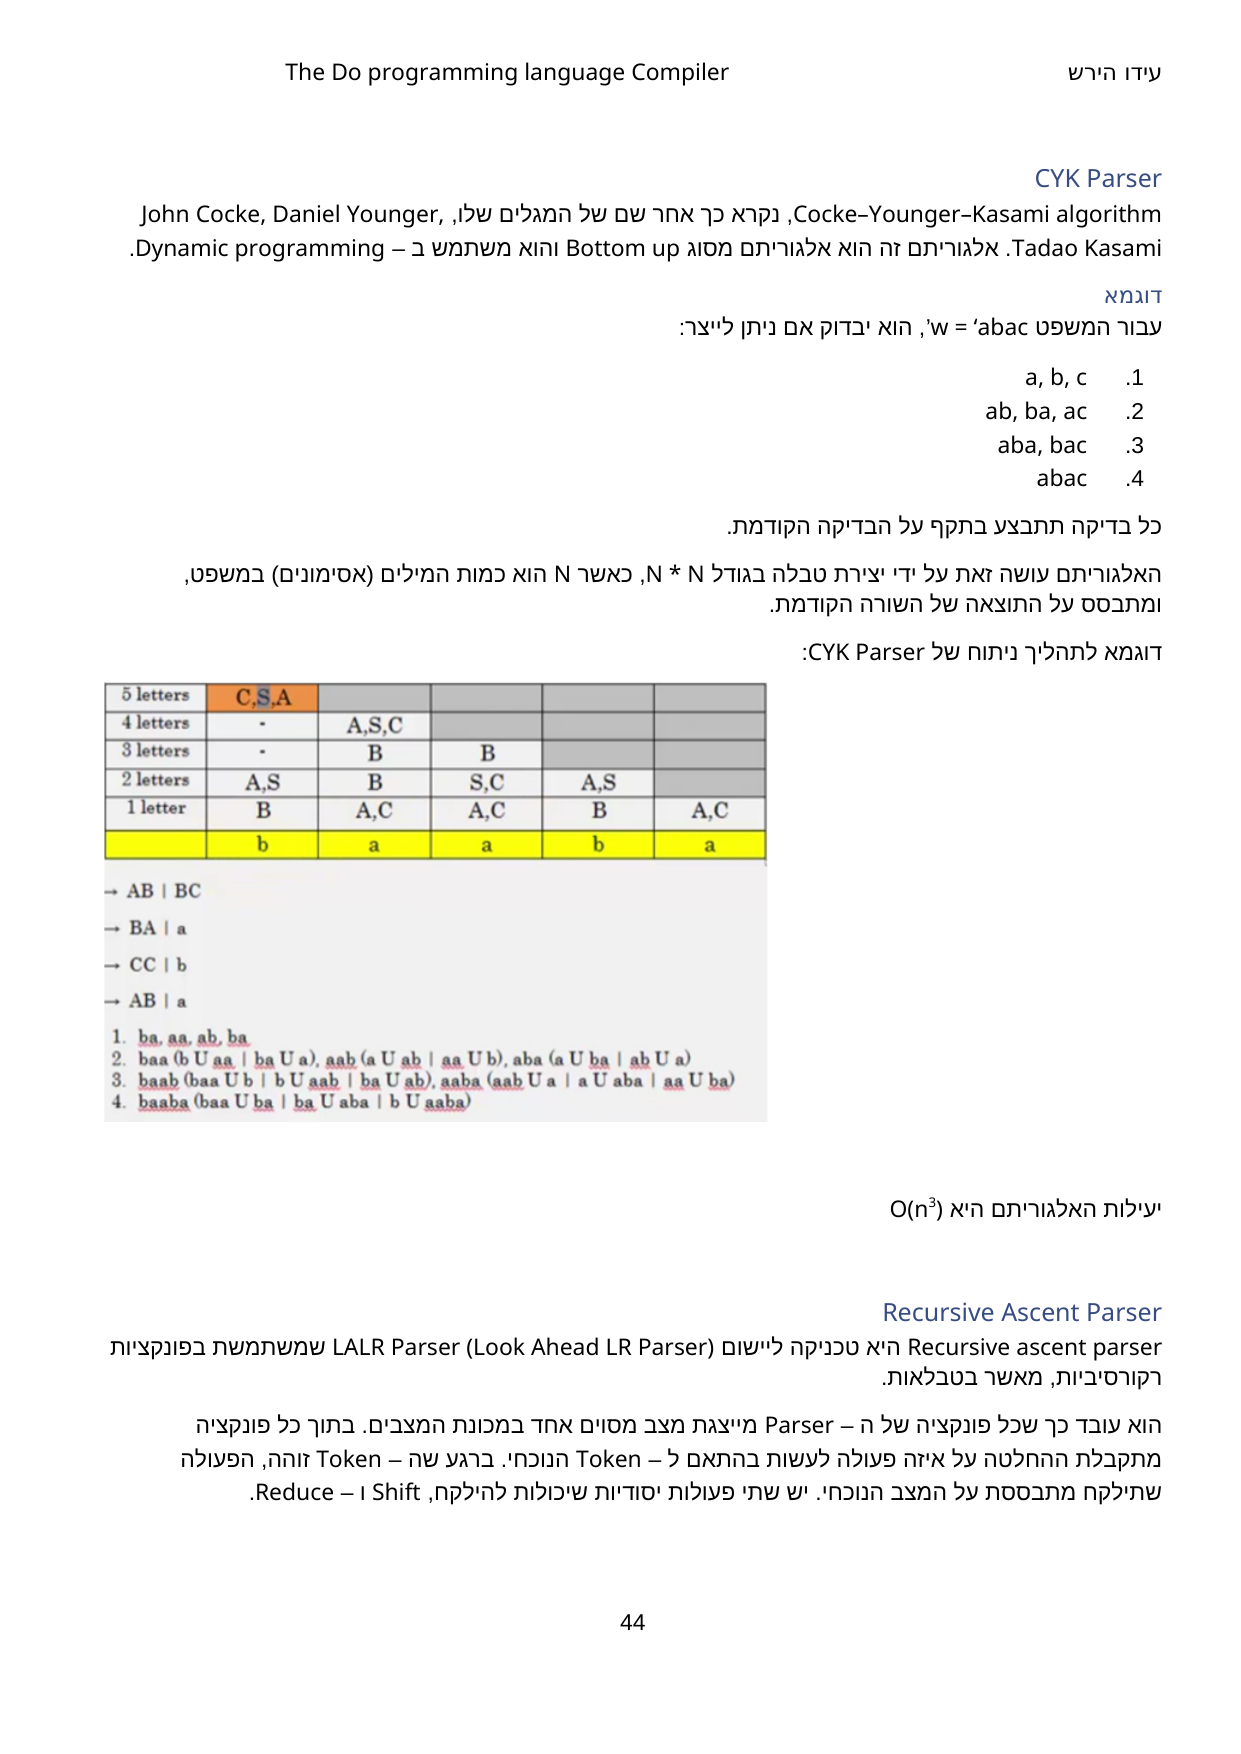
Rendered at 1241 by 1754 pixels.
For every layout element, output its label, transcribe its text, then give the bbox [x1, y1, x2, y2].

subtitle CYK Parser [103, 161, 1162, 195]
text הוא עובד כך שכל פונקציה של ה – Parser מייצגת מצב מסוים אחד במכונת המצבים. בתוך כל פונקציה מתקבלת ההחלטה על איזה פעולה לעשות בהתאם ל – Token הנוכחי. ברגע שה – Token זוהה, הפעולה שתילקח מתבססת על המצב הנוכחי. יש שתי פעולות יסודיות שיכולות להילקח, Shift ו – Reduce. [103, 1409, 1162, 1507]
list a, b, c [103, 361, 1125, 392]
list ab, ba, ac [103, 395, 1125, 426]
text עבור המשפט w = ‘abac’, הוא יבדוק אם ניתן לייצר: [103, 311, 1162, 342]
list aba, bac [103, 428, 1125, 460]
text דוגמא לתהליך ניתוח של CYK Parser: [103, 636, 1162, 667]
text האלגוריתם עושה זאת על ידי יצירת טבלה בגודל N * N, כאשר N הוא כמות המילים (אסימונים) במשפט, ומתבסס על התוצאה של השורה הקודמת. [103, 558, 1162, 617]
text יעילות האלגוריתם היא O(n3) [103, 1193, 1162, 1225]
list abac [103, 462, 1125, 493]
text Cocke–Younger–Kasami algorithm, נקרא כך אחר שם של המגלים שלו, John Cocke, Daniel Younger, Tadao Kasami. אלגוריתם זה הוא אלגוריתם מסוג Bottom up והוא משתמש ב – Dynamic programming. [103, 198, 1162, 263]
subtitle Recursive Ascent Parser [103, 1294, 1162, 1328]
text כל בדיקה תתבצע בתקף על הבדיקה הקודמת. [103, 513, 1162, 539]
text Recursive ascent parser היא טכניקה ליישום LALR Parser (Look Ahead LR Parser) שמשתמשת בפונקציות רקורסיביות, מאשר בטבלאות. [103, 1331, 1162, 1391]
subtitle דוגמא [103, 282, 1162, 308]
picture [104, 682, 768, 1122]
